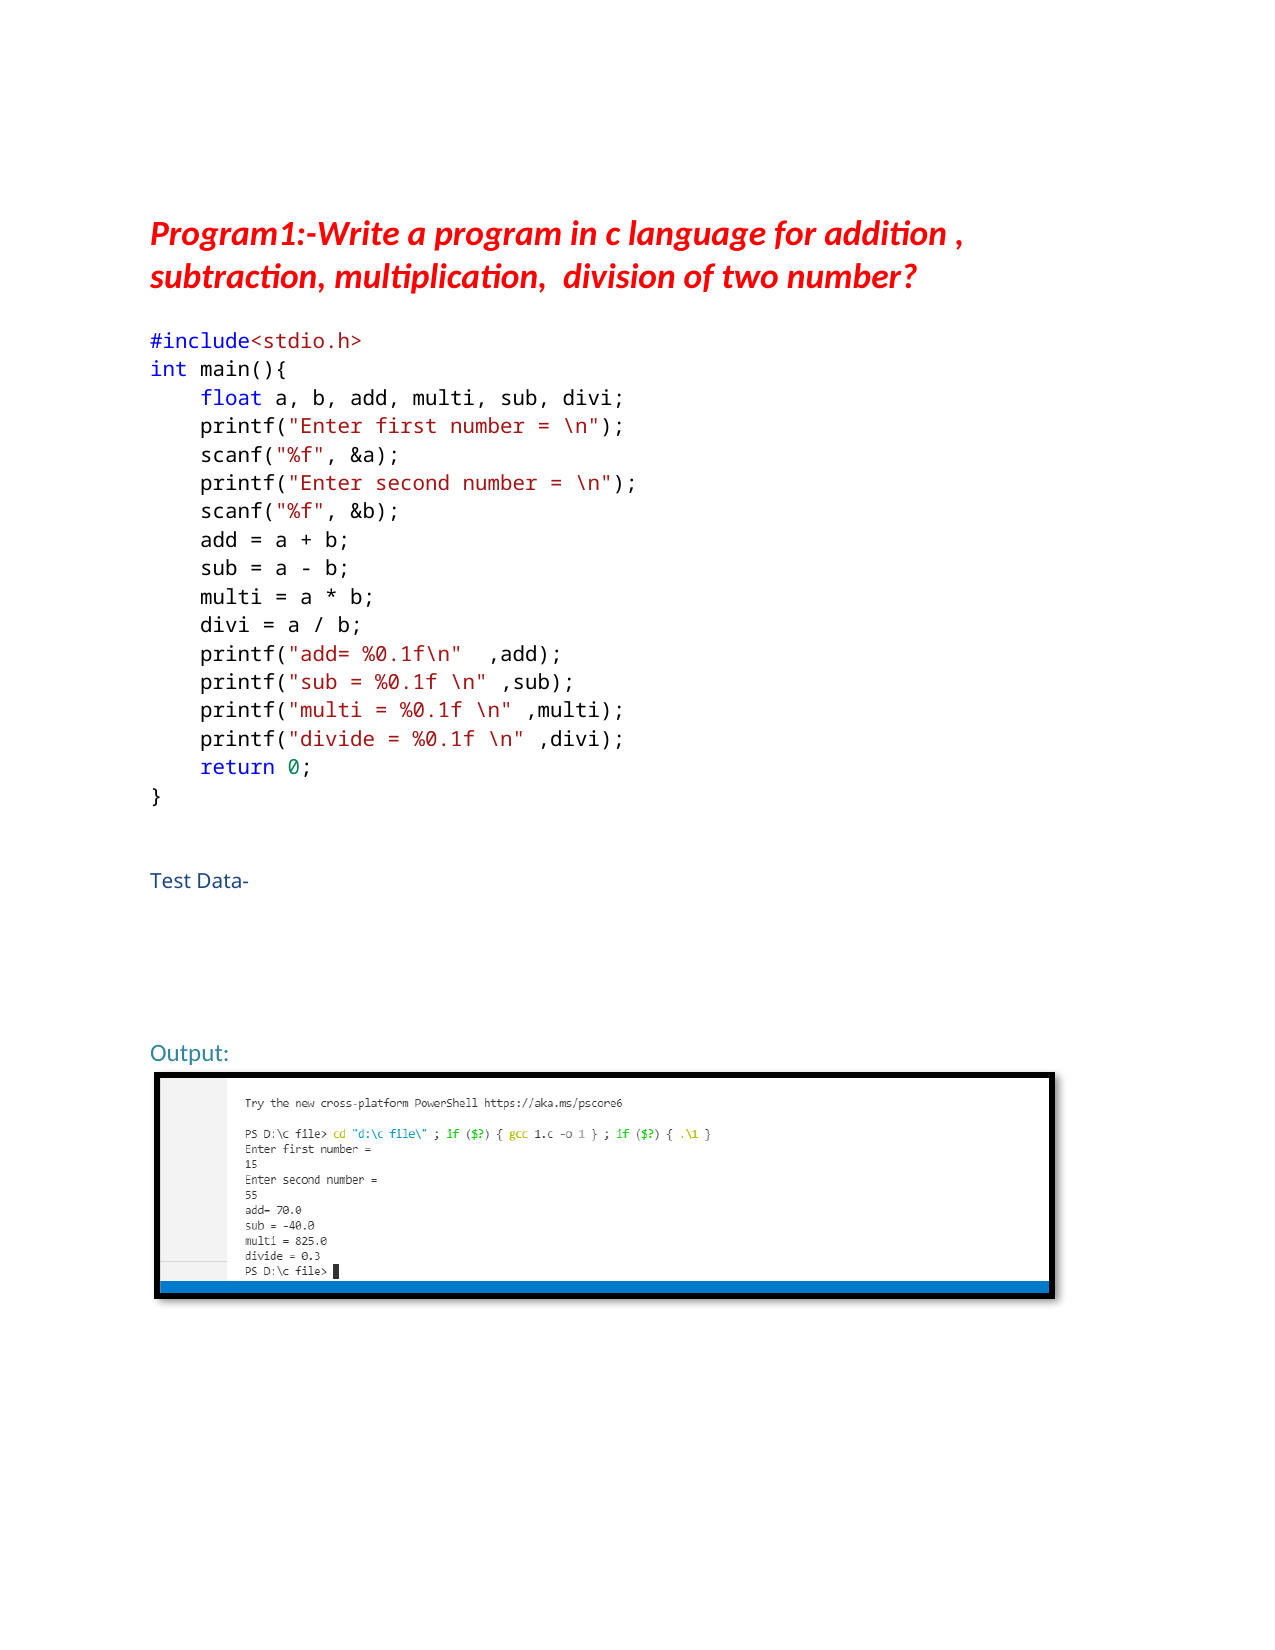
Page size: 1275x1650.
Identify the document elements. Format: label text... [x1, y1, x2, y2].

text printf("Enter second number = \n"); [150, 468, 1125, 497]
text add = a + b; [150, 525, 1125, 553]
text Program1:-Write a program in c language for addition , subtraction, multiplication, division of two number? [150, 211, 1125, 297]
text divi = a / b; [150, 610, 1125, 639]
text sub = a - b; [150, 553, 1125, 582]
text scanf("%f", &b); [150, 497, 1125, 525]
text } [150, 781, 1125, 809]
text printf("add= %0.1f\n" ,add); [150, 639, 1125, 667]
text return 0; [150, 752, 1125, 781]
picture [160, 1078, 1049, 1293]
text scanf("%f", &a); [150, 440, 1125, 468]
text printf("Enter first number = \n"); [150, 411, 1125, 440]
text printf("multi = %0.1f \n" ,multi); [150, 696, 1125, 724]
text Test Data- [150, 866, 1125, 895]
text printf("sub = %0.1f \n" ,sub); [150, 667, 1125, 696]
text float a, b, add, multi, sub, divi; [150, 383, 1125, 411]
text Output: [150, 1037, 1125, 1067]
text printf("divide = %0.1f \n" ,divi); [150, 724, 1125, 752]
text #include<stdio.h> [150, 326, 1125, 354]
text int main(){ [150, 354, 1125, 383]
text multi = a * b; [150, 582, 1125, 610]
